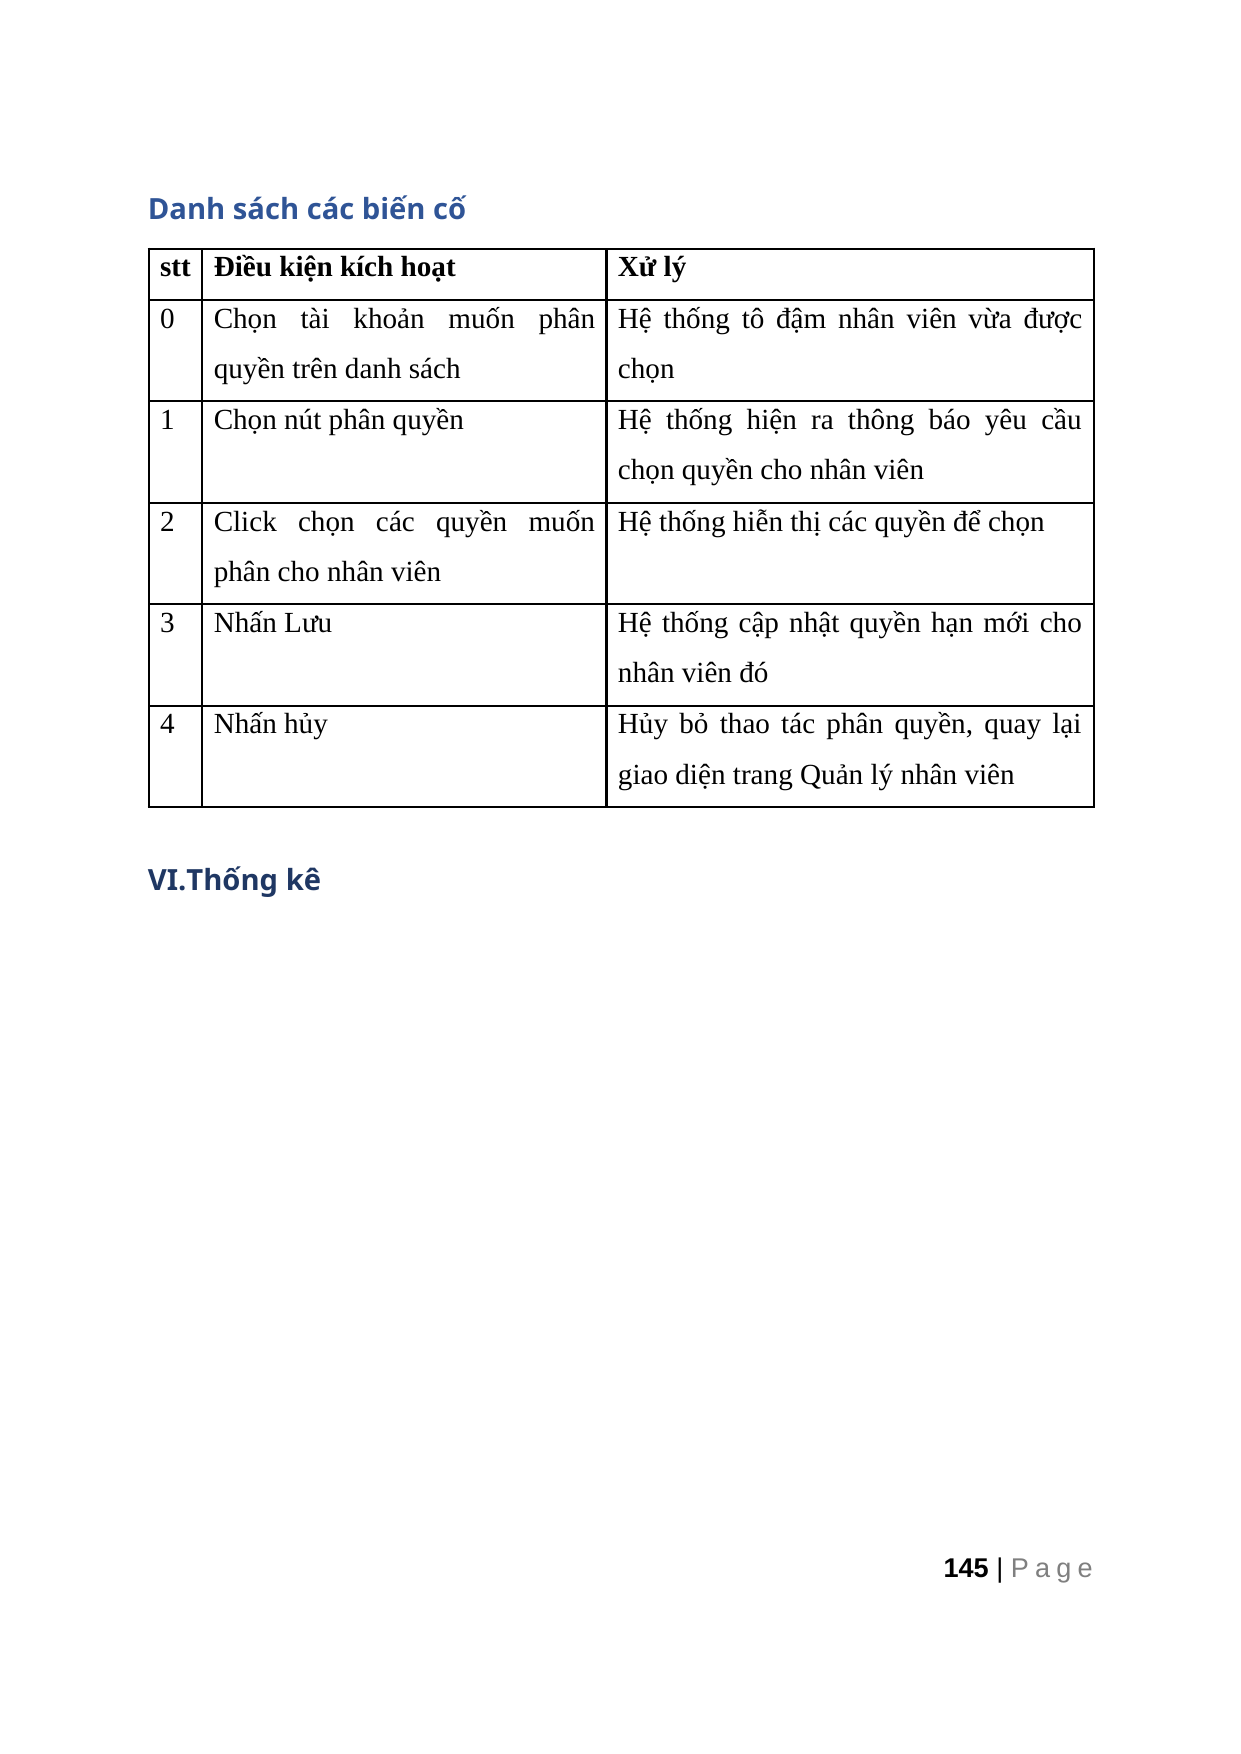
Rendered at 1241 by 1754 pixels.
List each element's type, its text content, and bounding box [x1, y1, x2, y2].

table_cell Chọn nút phân quyền [203, 402, 605, 502]
table_cell Chọn tài khoản muốn phân quyền trên danh sách [203, 301, 605, 400]
table_header Điều kiện kích hoạt [203, 250, 605, 299]
table_cell Nhấn hủy [203, 707, 605, 806]
table_cell 4 [150, 707, 201, 806]
subtitle Danh sách các biến cố [148, 188, 1092, 228]
table_cell Hệ thống hiễn thị các quyền để chọn [608, 504, 1093, 603]
table_cell Hệ thống tô đậm nhân viên vừa được chọn [608, 301, 1093, 400]
table_cell 3 [150, 605, 201, 704]
table_cell Click chọn các quyền muốn phân cho nhân viên [203, 504, 605, 603]
table_cell Nhấn Lưu [203, 605, 605, 704]
table_cell 2 [150, 504, 201, 603]
subtitle VI.Thống kê [148, 859, 1092, 898]
table_header stt [150, 250, 201, 299]
table_cell Hệ thống cập nhật quyền hạn mới cho nhân viên đó [608, 605, 1093, 704]
table_cell Hủy bỏ thao tác phân quyền, quay lại giao diện trang Quản lý nhân viên [608, 707, 1093, 806]
table_cell 0 [150, 301, 201, 400]
table_cell Hệ thống hiện ra thông báo yêu cầu chọn quyền cho nhân viên [608, 402, 1093, 502]
table_header Xử lý [608, 250, 1093, 299]
table_cell 1 [150, 402, 201, 502]
